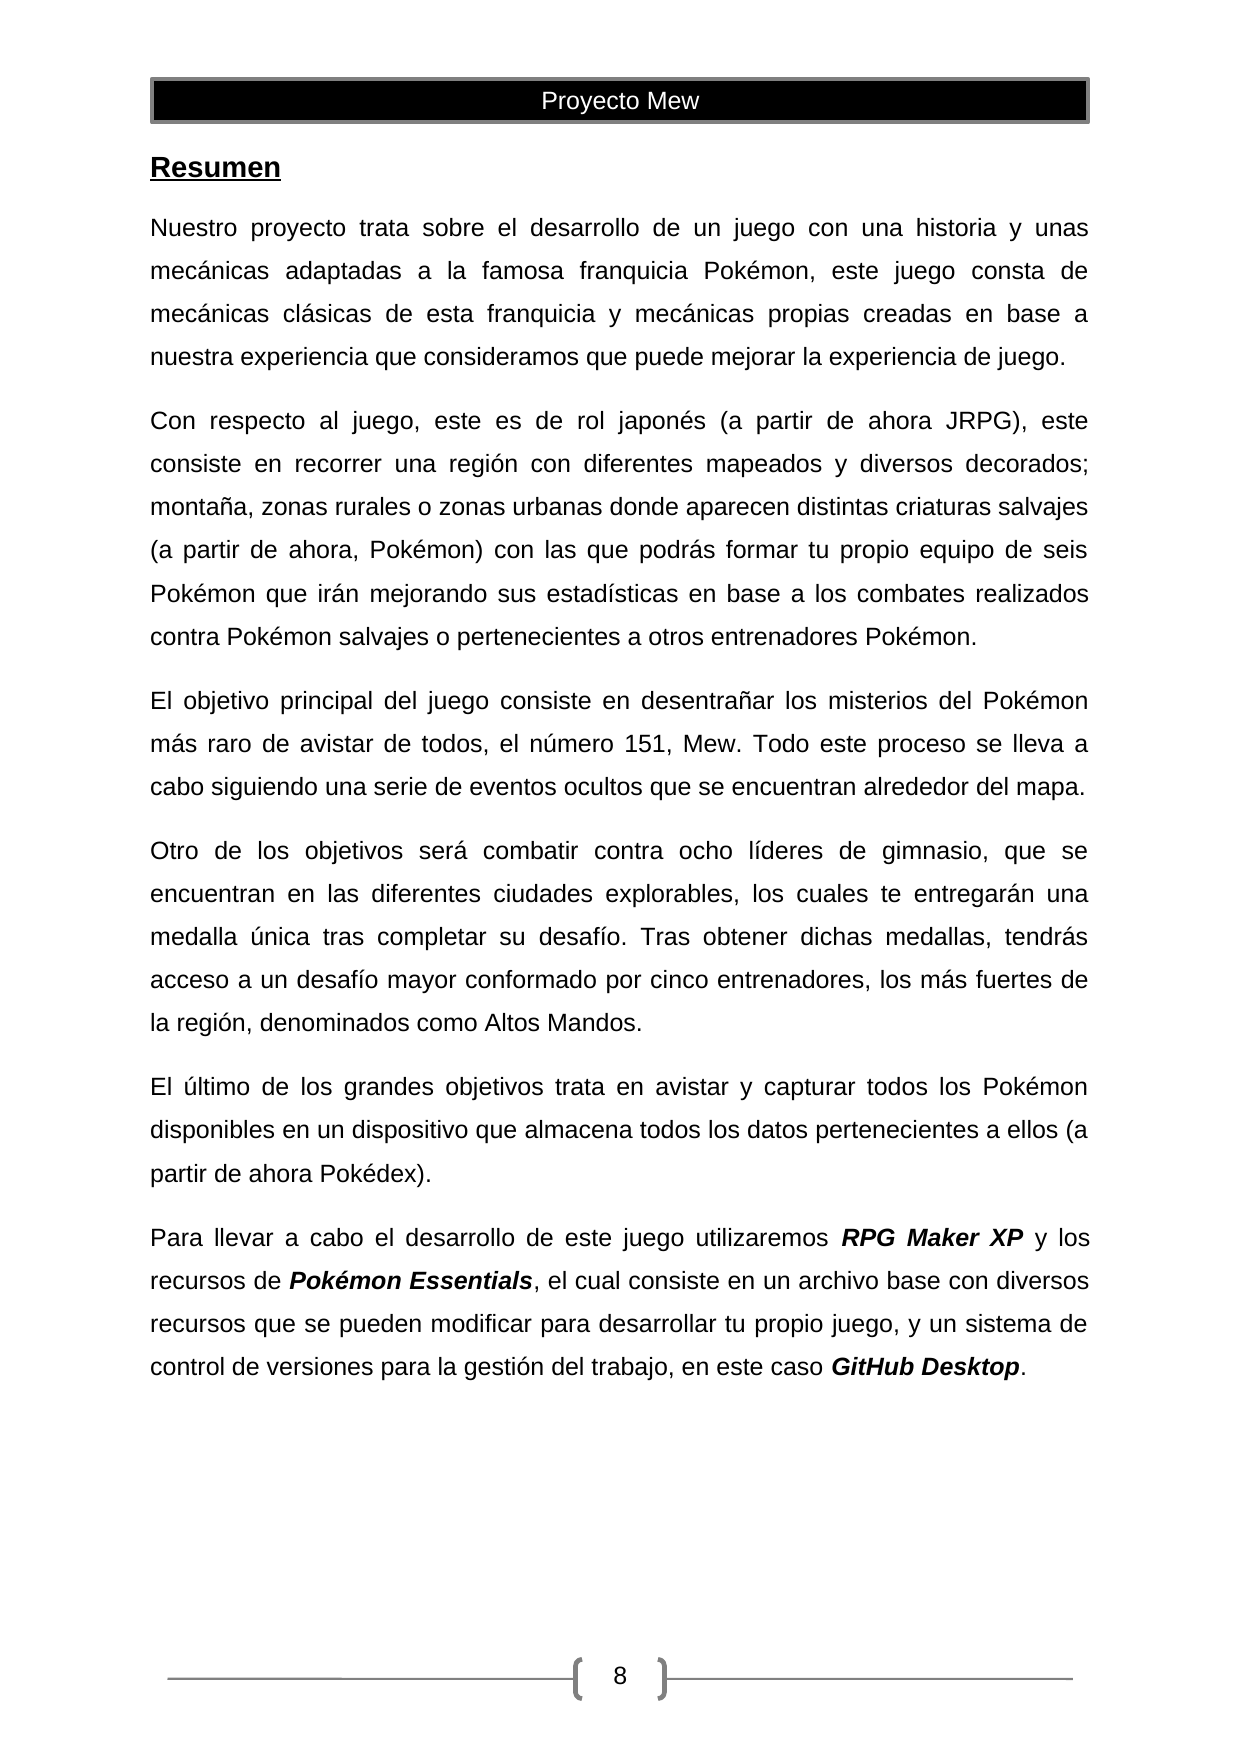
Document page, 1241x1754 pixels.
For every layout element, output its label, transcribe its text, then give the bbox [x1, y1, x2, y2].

text Otro de los objetivos será combatir contra ocho líderes de gimnasio, que se encuentran en las diferentes ciudades explorables, los cuales te entregarán una medalla única tras completar su desafío. Tras obtener dichas medallas, tendrás acceso a un desafío mayor conformado por cinco entrenadores, los más fuertes de la región, denominados como Altos Mandos. [150, 836, 1090, 1037]
text El último de los grandes objetivos trata en avistar y capturar todos los Pokémon disponibles en un dispositivo que almacena todos los datos pertenecientes a ellos (a partir de ahora Pokédex). [150, 1072, 1090, 1187]
text Nuestro proyecto trata sobre el desarrollo de un juego con una historia y unas mecánicas adaptadas a la famosa franquicia Pokémon, este juego consta de mecánicas clásicas de esta franquicia y mecánicas propias creadas en base a nuestra experiencia que consideramos que puede mejorar la experiencia de juego. [150, 213, 1090, 371]
text Con respecto al juego, este es de rol japonés (a partir de ahora JRPG), este consiste en recorrer una región con diferentes mapeados y diversos decorados; montaña, zonas rurales o zonas urbanas donde aparecen distintas criaturas salvajes (a partir de ahora, Pokémon) con las que podrás formar tu propio equipo de seis Pokémon que irán mejorando sus estadísticas en base a los combates realizados contra Pokémon salvajes o pertenecientes a otros entrenadores Pokémon. [150, 406, 1090, 651]
text Para llevar a cabo el desarrollo de este juego utilizaremos RPG Maker XP y los recursos de Pokémon Essentials, el cual consiste en un archivo base con diversos recursos que se pueden modificar para desarrollar tu propio juego, y un sistema de control de versiones para la gestión del trabajo, en este caso GitHub Desktop. [150, 1223, 1090, 1381]
text El objetivo principal del juego consiste en desentrañar los misterios del Pokémon más raro de avistar de todos, el número 151, Mew. Todo este proceso se lleva a cabo siguiendo una serie de eventos ocultos que se encuentran alrededor del mapa. [150, 686, 1090, 801]
subtitle Resumen [150, 150, 1090, 183]
